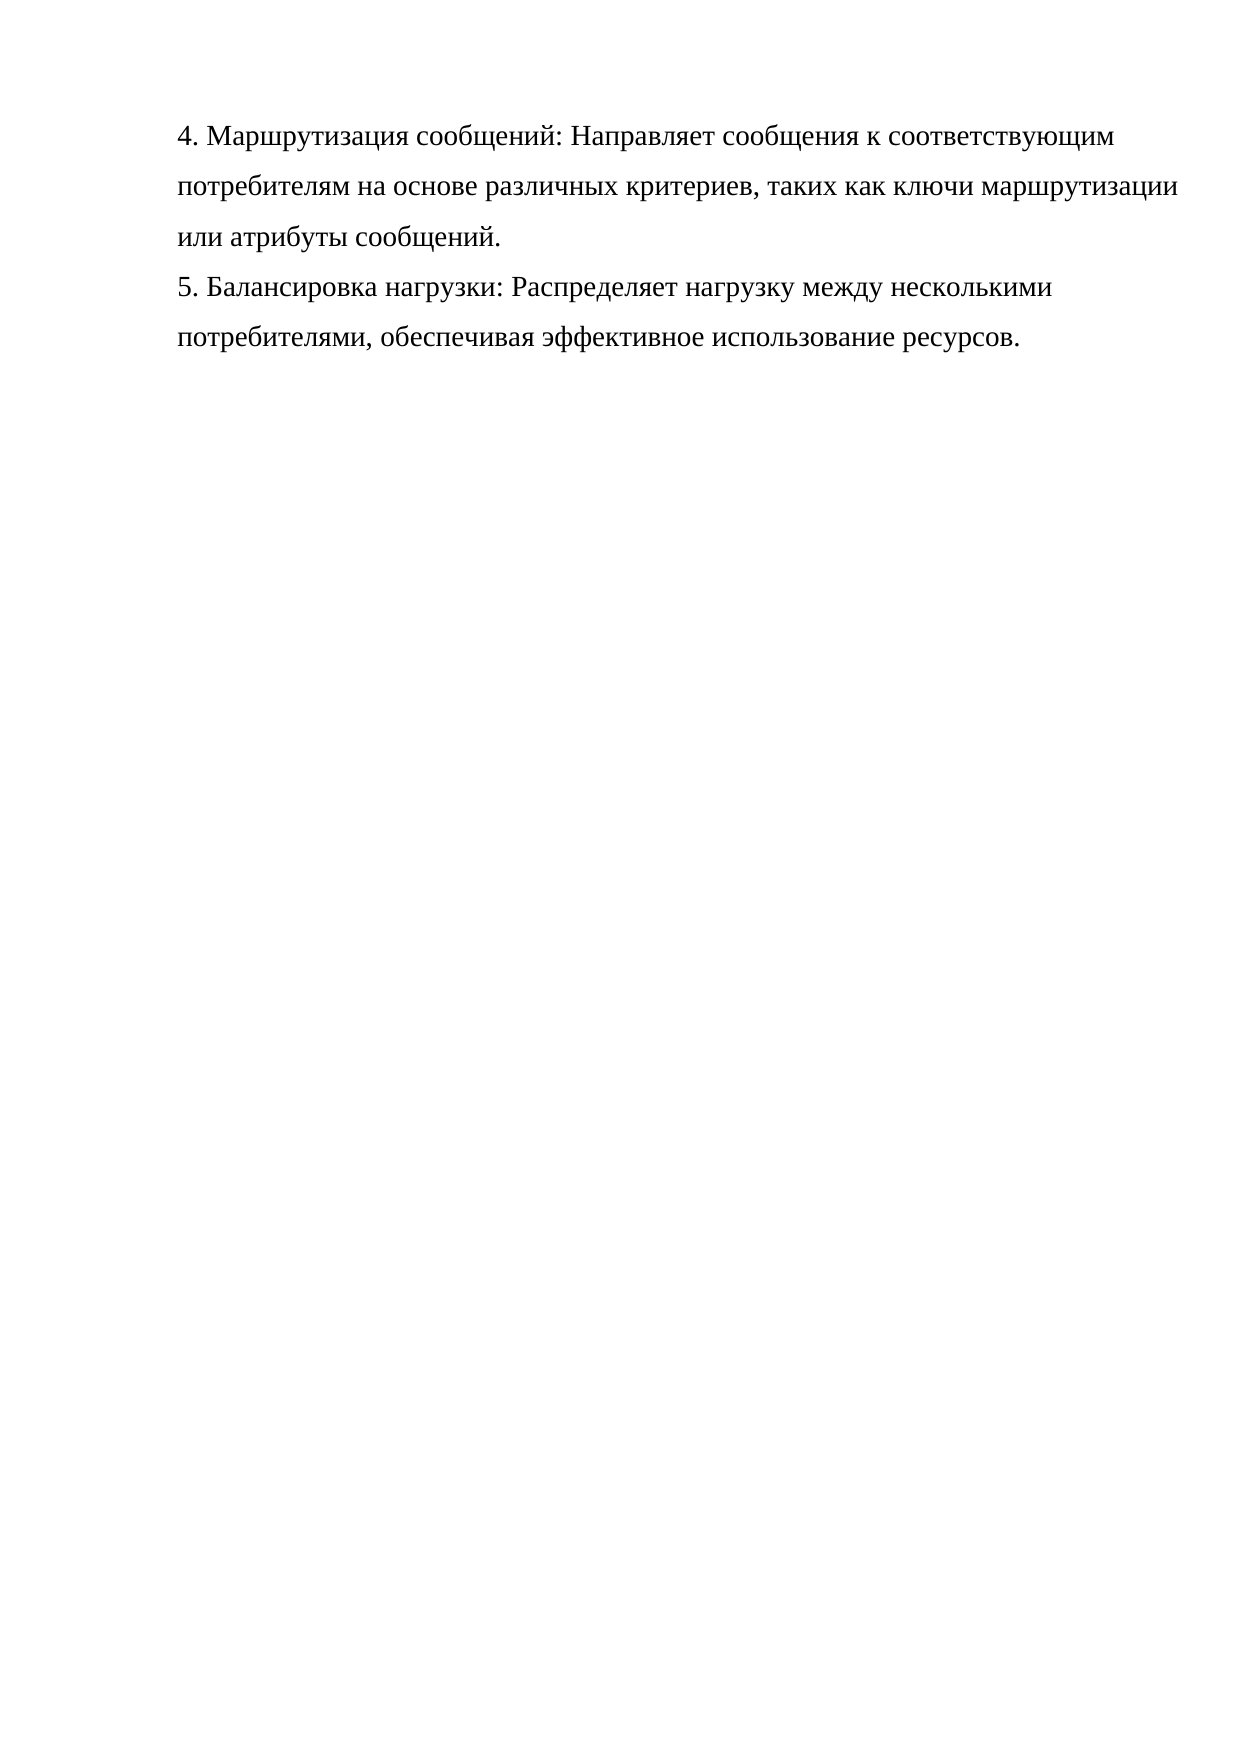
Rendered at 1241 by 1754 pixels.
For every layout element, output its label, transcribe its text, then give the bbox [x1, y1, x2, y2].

text 5. Балансировка нагрузки: Распределяет нагрузку между несколькими потребителями, обеспечивая эффективное использование ресурсов. [177, 269, 1181, 353]
text 4. Маршрутизация сообщений: Направляет сообщения к соответствующим потребителям на основе различных критериев, таких как ключи маршрутизации или атрибуты сообщений. [177, 118, 1181, 252]
